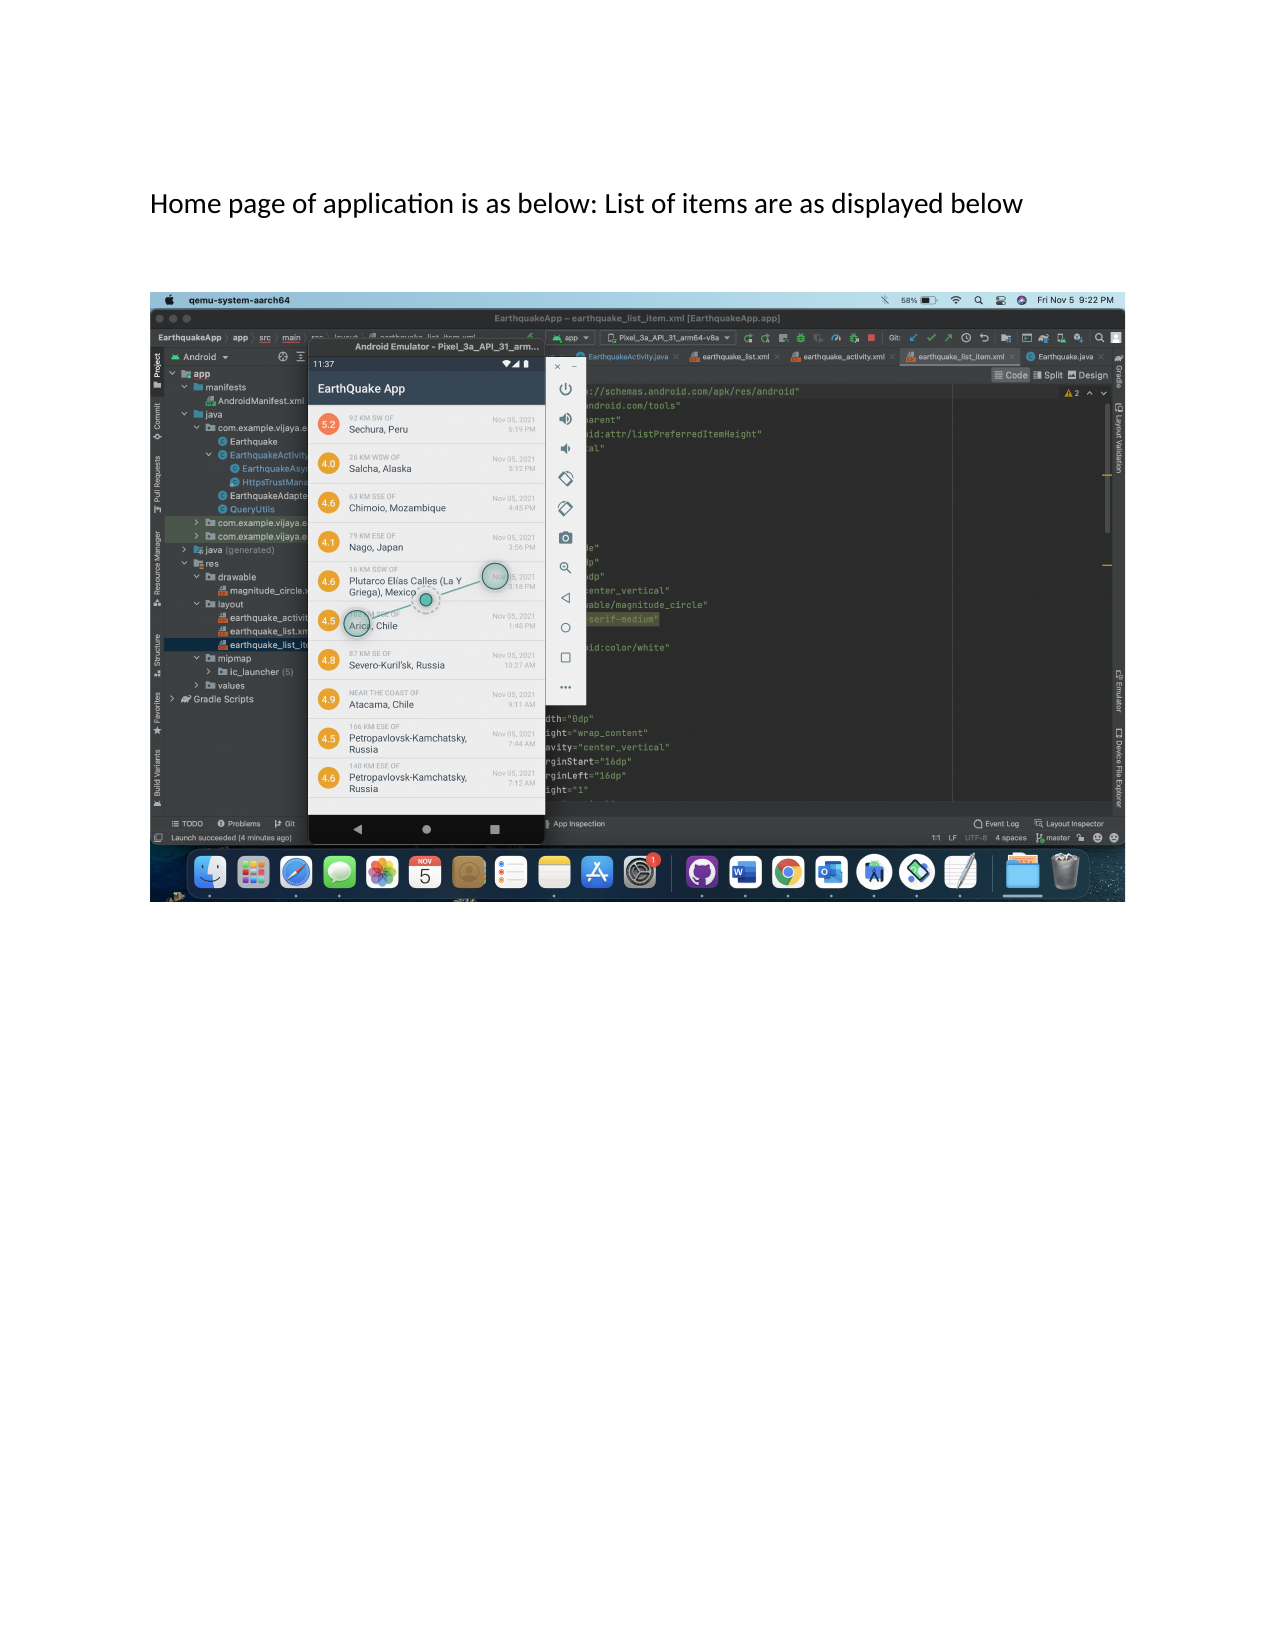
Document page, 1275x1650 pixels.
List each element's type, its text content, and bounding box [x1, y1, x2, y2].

text Home page of application is as below: List of items are as displayed below [150, 186, 1125, 221]
picture [150, 292, 1125, 902]
